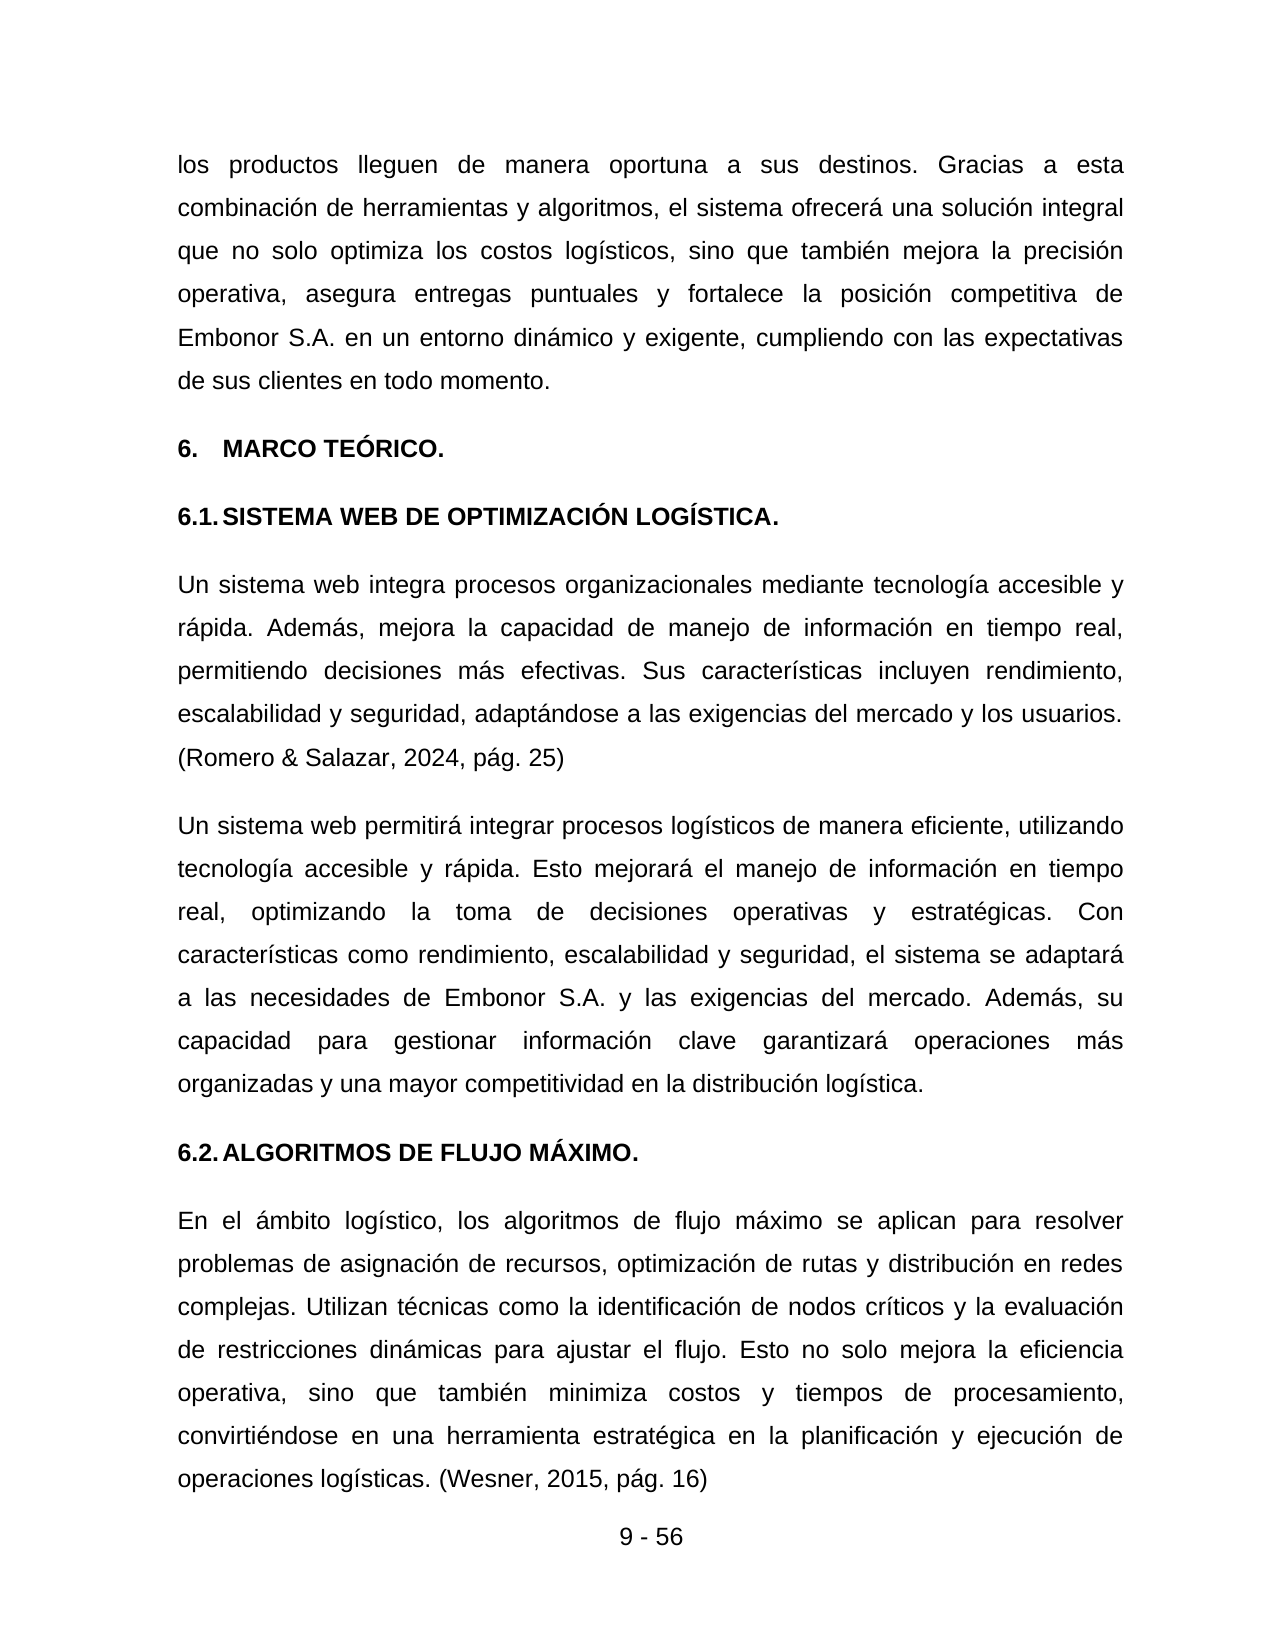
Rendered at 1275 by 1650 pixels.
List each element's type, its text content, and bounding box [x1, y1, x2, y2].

text En el ámbito logístico, los algoritmos de flujo máximo se aplican para resolver problemas de asignación de recursos, optimización de rutas y distribución en redes complejas. Utilizan técnicas como la identificación de nodos críticos y la evaluación de restricciones dinámicas para ajustar el flujo. Esto no solo mejora la eficiencia operativa, sino que también minimiza costos y tiempos de procesamiento, convirtiéndose en una herramienta estratégica en la planificación y ejecución de operaciones logísticas. [177, 1206, 1125, 1493]
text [177, 150, 1125, 394]
text Un sistema web permitirá integrar procesos logísticos de manera eficiente, utilizando tecnología accesible y rápida. Esto mejorará el manejo de información en tiempo real, optimizando la toma de decisiones operativas y estratégicas. Con características como rendimiento, escalabilidad y seguridad, el sistema se adaptará a las necesidades de Embonor S.A. y las exigencias del mercado. Además, su capacidad para gestionar información clave garantizará operaciones más organizadas y una mayor competitividad en la distribución logística. [177, 811, 1125, 1098]
subtitle ALGORITMOS DE FLUJO MÁXIMO. [177, 1137, 1125, 1166]
subtitle MARCO TEÓRICO. [177, 434, 1125, 462]
subtitle SISTEMA WEB DE OPTIMIZACIÓN LOGÍSTICA. [177, 502, 1125, 531]
text Un sistema web integra procesos organizacionales mediante tecnología accesible y rápida. Además, mejora la capacidad de manejo de información en tiempo real, permitiendo decisiones más efectivas. Sus características incluyen rendimiento, escalabilidad y seguridad, adaptándose a las exigencias del mercado y los usuarios. [177, 570, 1125, 771]
